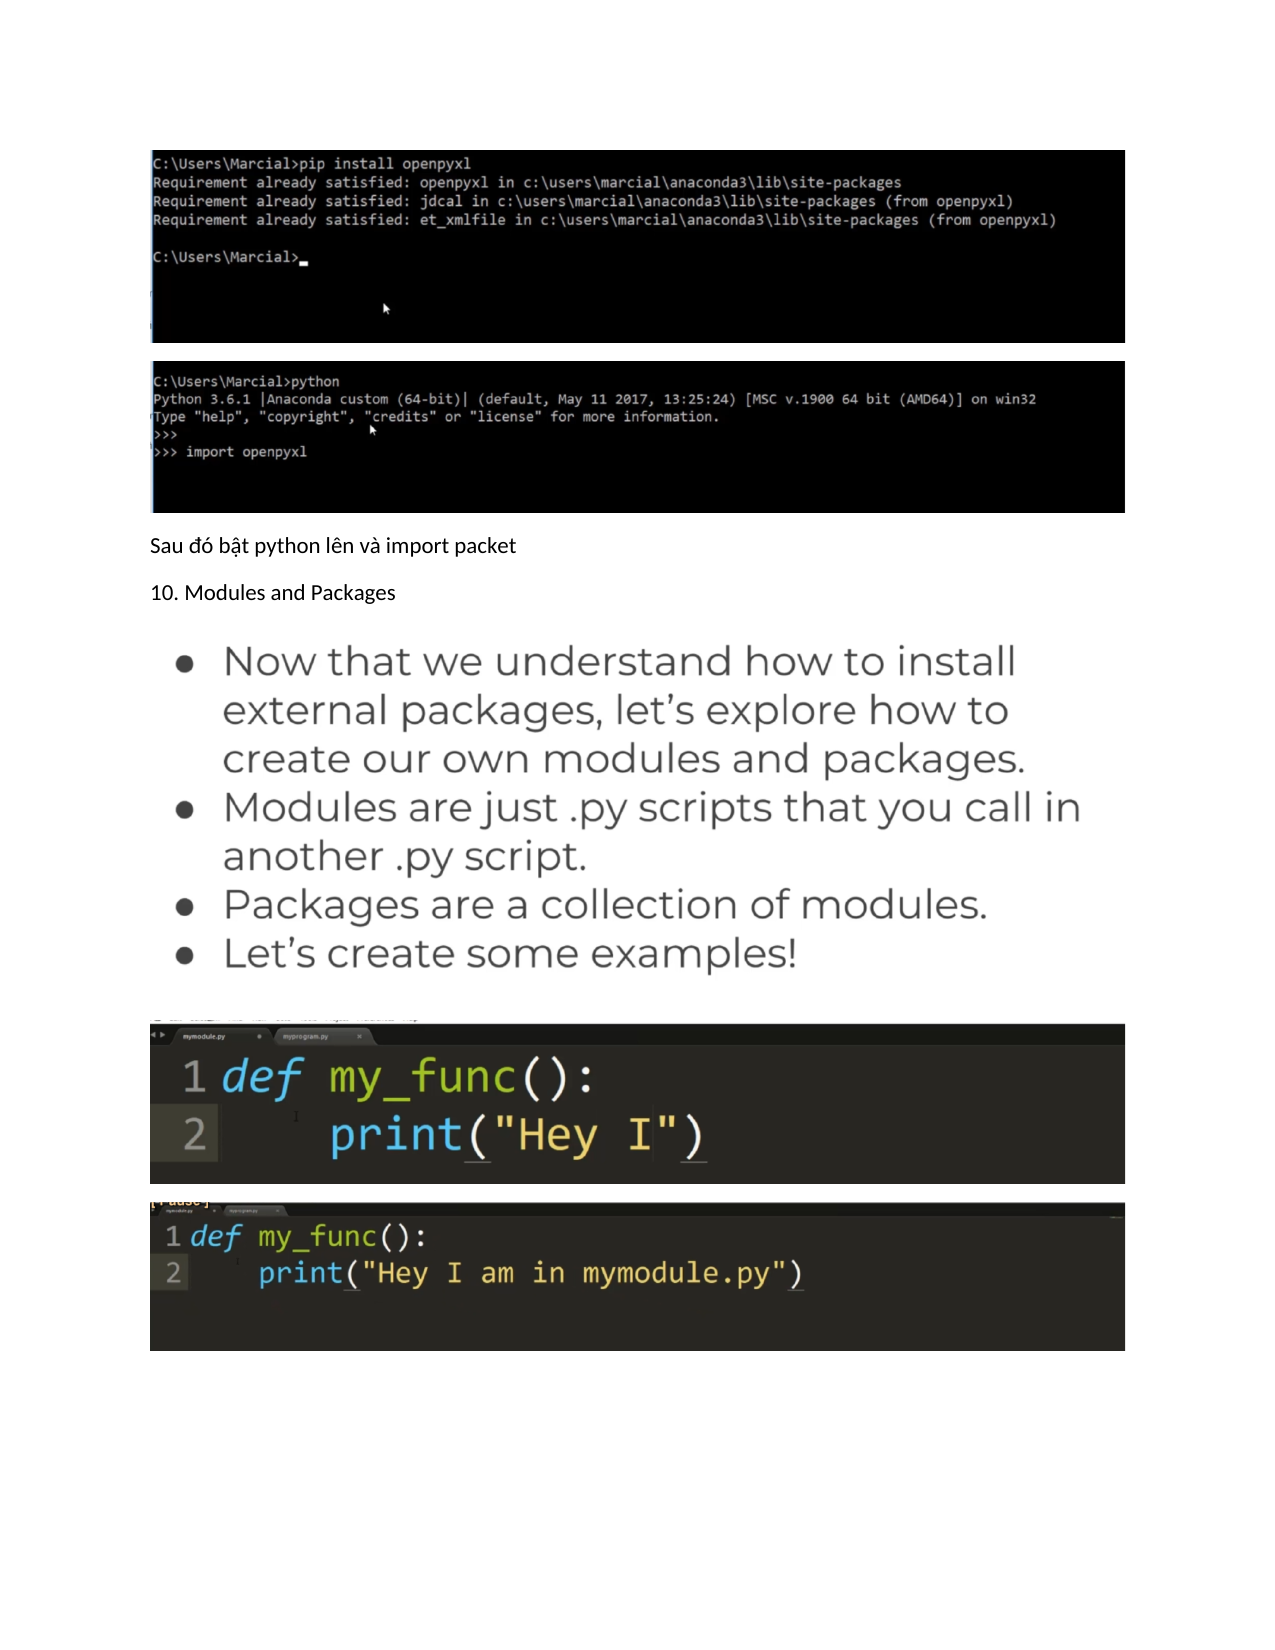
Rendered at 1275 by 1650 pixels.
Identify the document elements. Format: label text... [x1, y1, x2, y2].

picture [150, 625, 1125, 1019]
picture [150, 1020, 1125, 1184]
text 10. Modules and Packages [150, 578, 1125, 606]
text Sau đó bật python lên và import packet [150, 531, 1125, 559]
picture [150, 150, 1125, 343]
picture [150, 361, 1125, 513]
picture [150, 1202, 1125, 1351]
